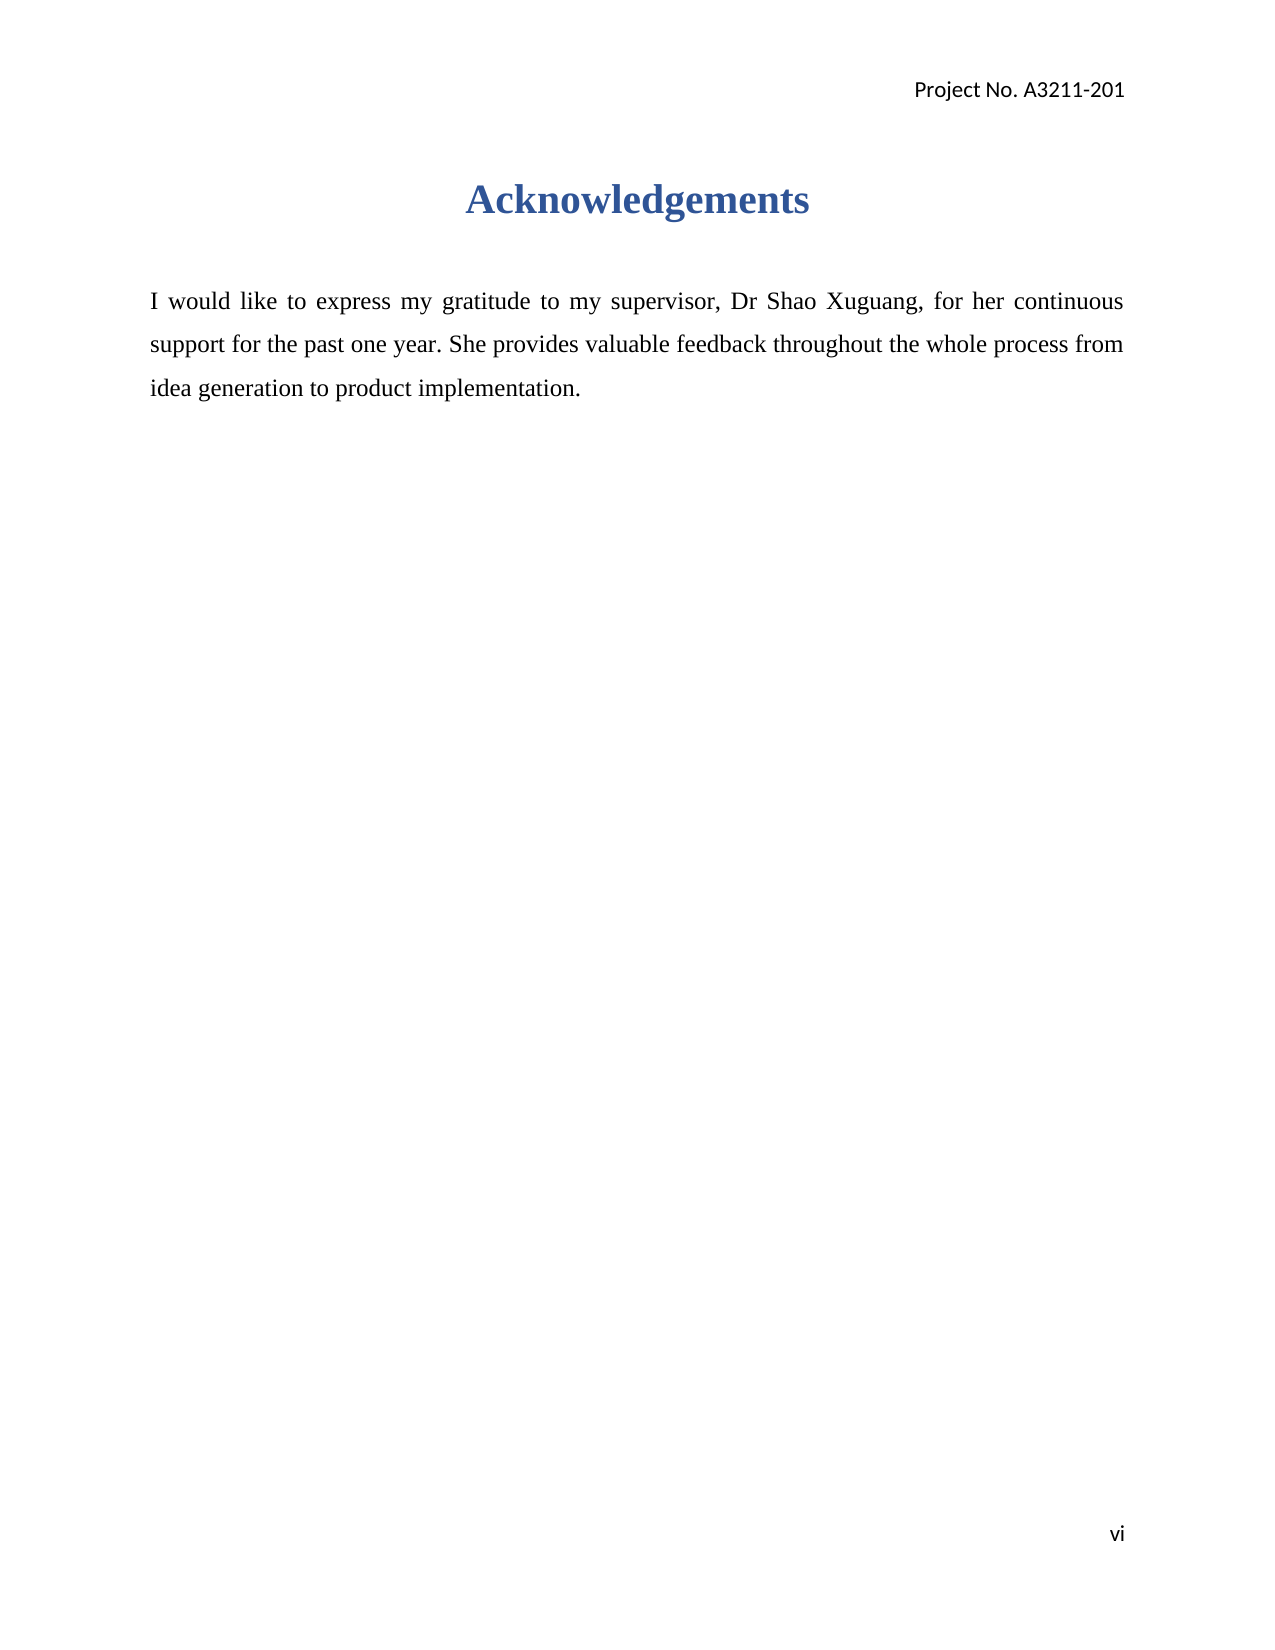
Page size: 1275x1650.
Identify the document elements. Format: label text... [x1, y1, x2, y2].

subtitle Acknowledgements [150, 175, 1125, 223]
text I would like to express my gratitude to my supervisor, Dr Shao Xuguang, for her continuous support for the past one year. She provides valuable feedback throughout the whole process from idea generation to product implementation. [150, 286, 1125, 401]
